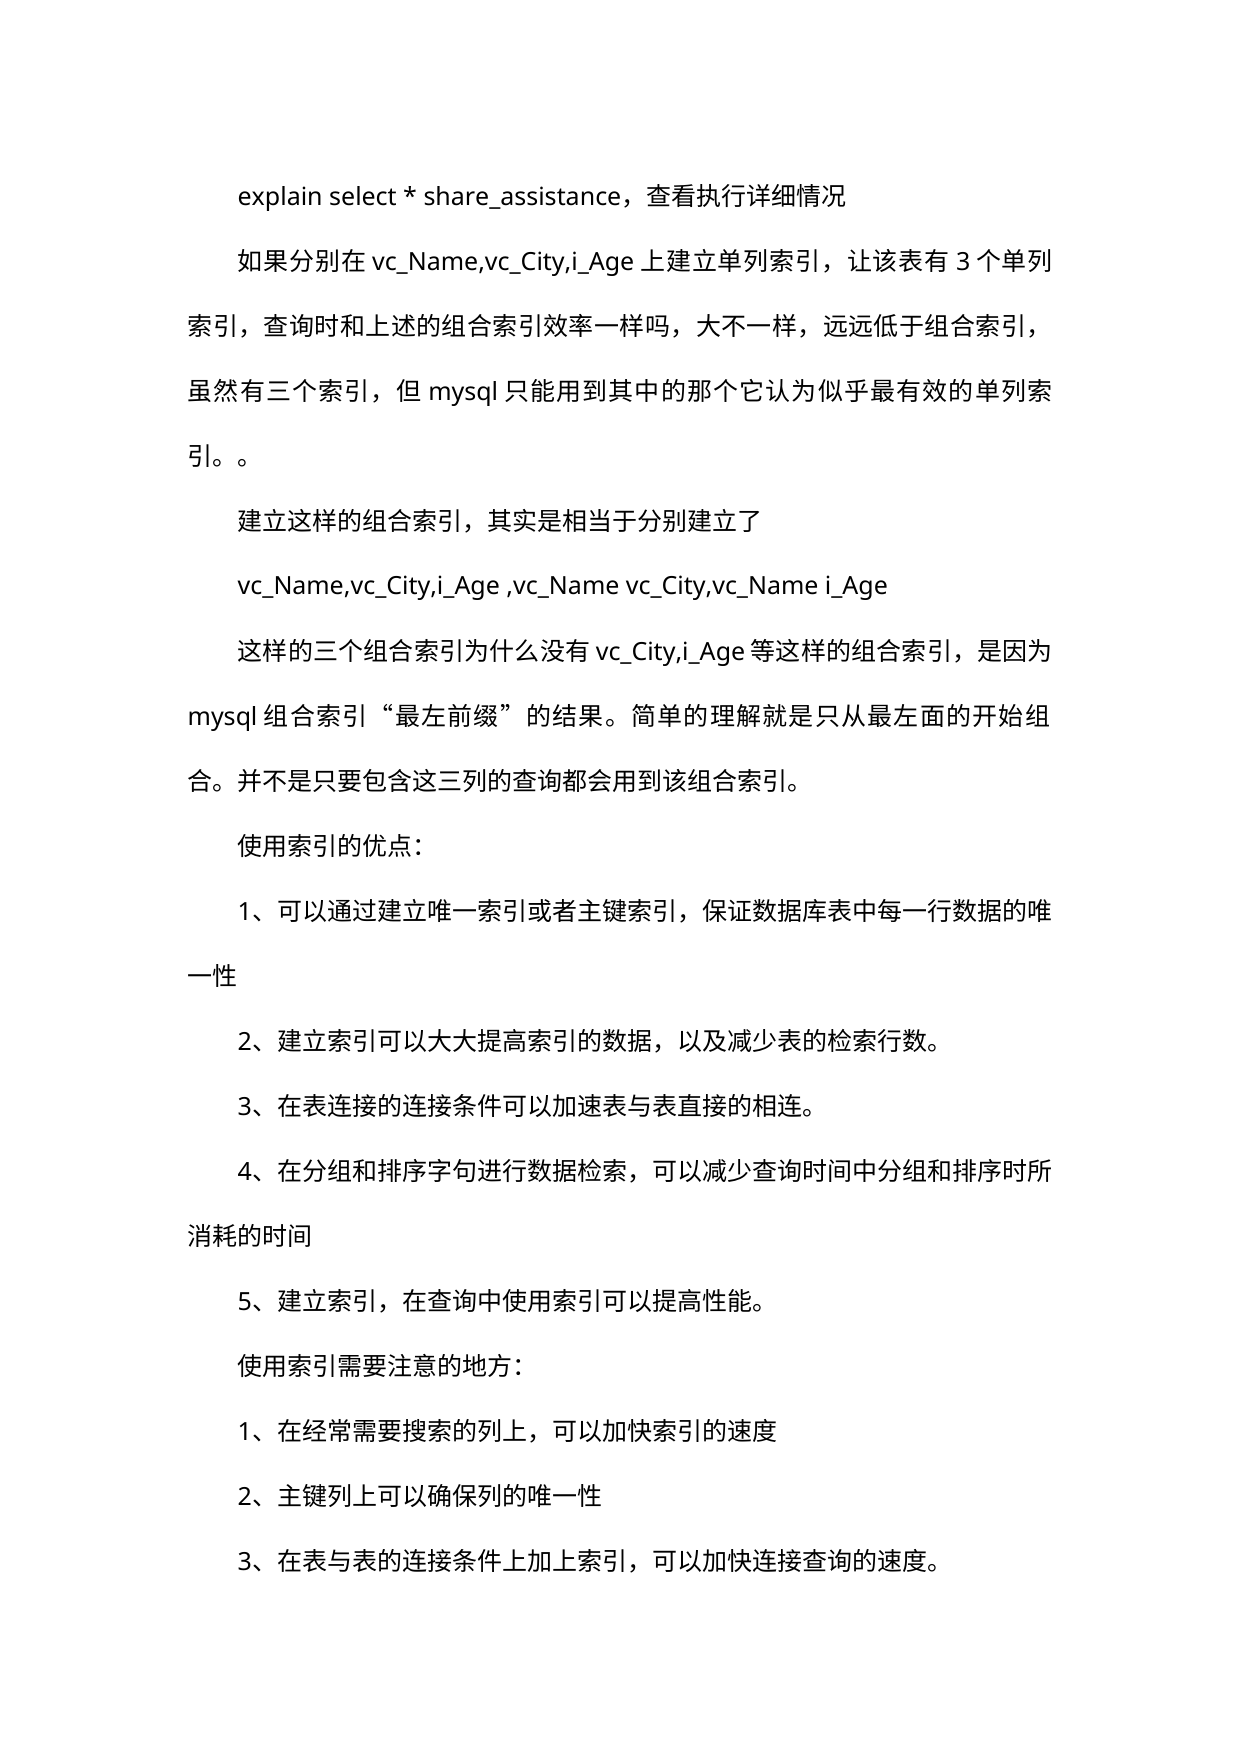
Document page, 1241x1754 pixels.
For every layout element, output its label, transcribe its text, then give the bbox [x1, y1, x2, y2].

text 3、在表连接的连接条件可以加速表与表直接的相连。 [187, 1072, 1053, 1137]
text 建立这样的组合索引，其实是相当于分别建立了 [187, 487, 1053, 552]
text 3、在表与表的连接条件上加上索引，可以加快连接查询的速度。 [187, 1527, 1053, 1592]
text 使用索引的优点： [187, 812, 1053, 877]
text 5、建立索引，在查询中使用索引可以提高性能。 [187, 1267, 1053, 1332]
text explain select * share_assistance，查看执行详细情况 [187, 162, 1053, 227]
text 这样的三个组合索引为什么没有vc_City,i_Age等这样的组合索引，是因为mysql组合索引“最左前缀”的结果。简单的理解就是只从最左面的开始组合。并不是只要包含这三列的查询都会用到该组合索引。 [187, 617, 1053, 812]
text 1、可以通过建立唯一索引或者主键索引，保证数据库表中每一行数据的唯一性 [187, 877, 1053, 1007]
text 2、建立索引可以大大提高索引的数据，以及减少表的检索行数。 [187, 1007, 1053, 1072]
text 1、在经常需要搜索的列上，可以加快索引的速度 [187, 1397, 1053, 1462]
text 使用索引需要注意的地方： [187, 1332, 1053, 1397]
text 2、主键列上可以确保列的唯一性 [187, 1462, 1053, 1527]
text 如果分别在vc_Name,vc_City,i_Age上建立单列索引，让该表有3个单列索引，查询时和上述的组合索引效率一样吗，大不一样，远远低于组合索引，虽然有三个索引，但mysql只能用到其中的那个它认为似乎最有效的单列索引。。 [187, 227, 1053, 487]
text 4、在分组和排序字句进行数据检索，可以减少查询时间中分组和排序时所消耗的时间 [187, 1137, 1053, 1267]
text vc_Name,vc_City,i_Age ,vc_Name vc_City,vc_Name i_Age [187, 552, 1053, 617]
